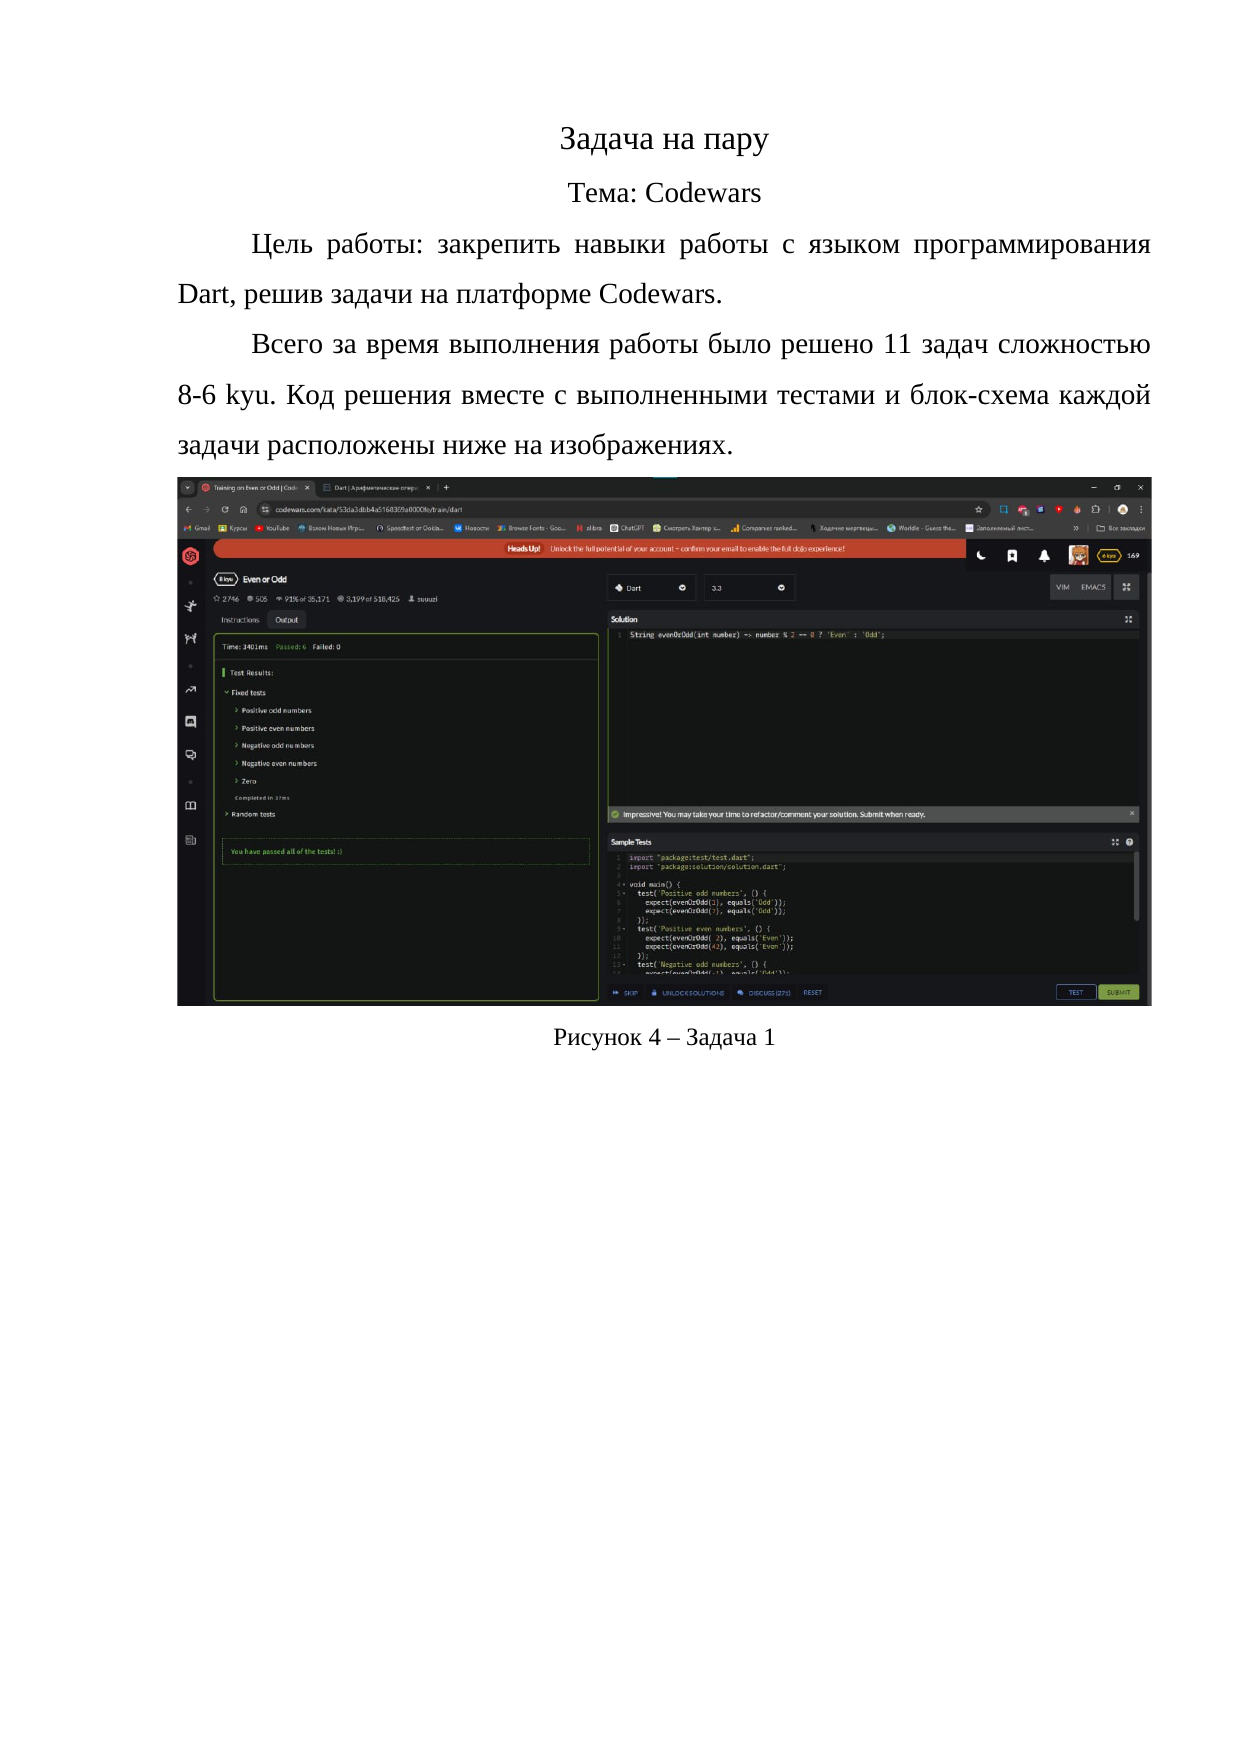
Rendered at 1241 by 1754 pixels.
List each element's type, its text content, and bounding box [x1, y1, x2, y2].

picture [177, 477, 1152, 1006]
text Всего за время выполнения работы было решено 11 задач сложностью 8-6 kyu. Код решения вместе с выполненными тестами и блок-схема каждой задачи расположены ниже на изображениях. [177, 327, 1152, 461]
text Цель работы: закрепить навыки работы с языком программирования Dart, решив задачи на платформе Codewars. [177, 226, 1152, 310]
subtitle Задача на пару [177, 118, 1152, 156]
text Рисунок 4 – Задача 1 [177, 1022, 1152, 1051]
text Тема: Codewars [177, 176, 1152, 209]
